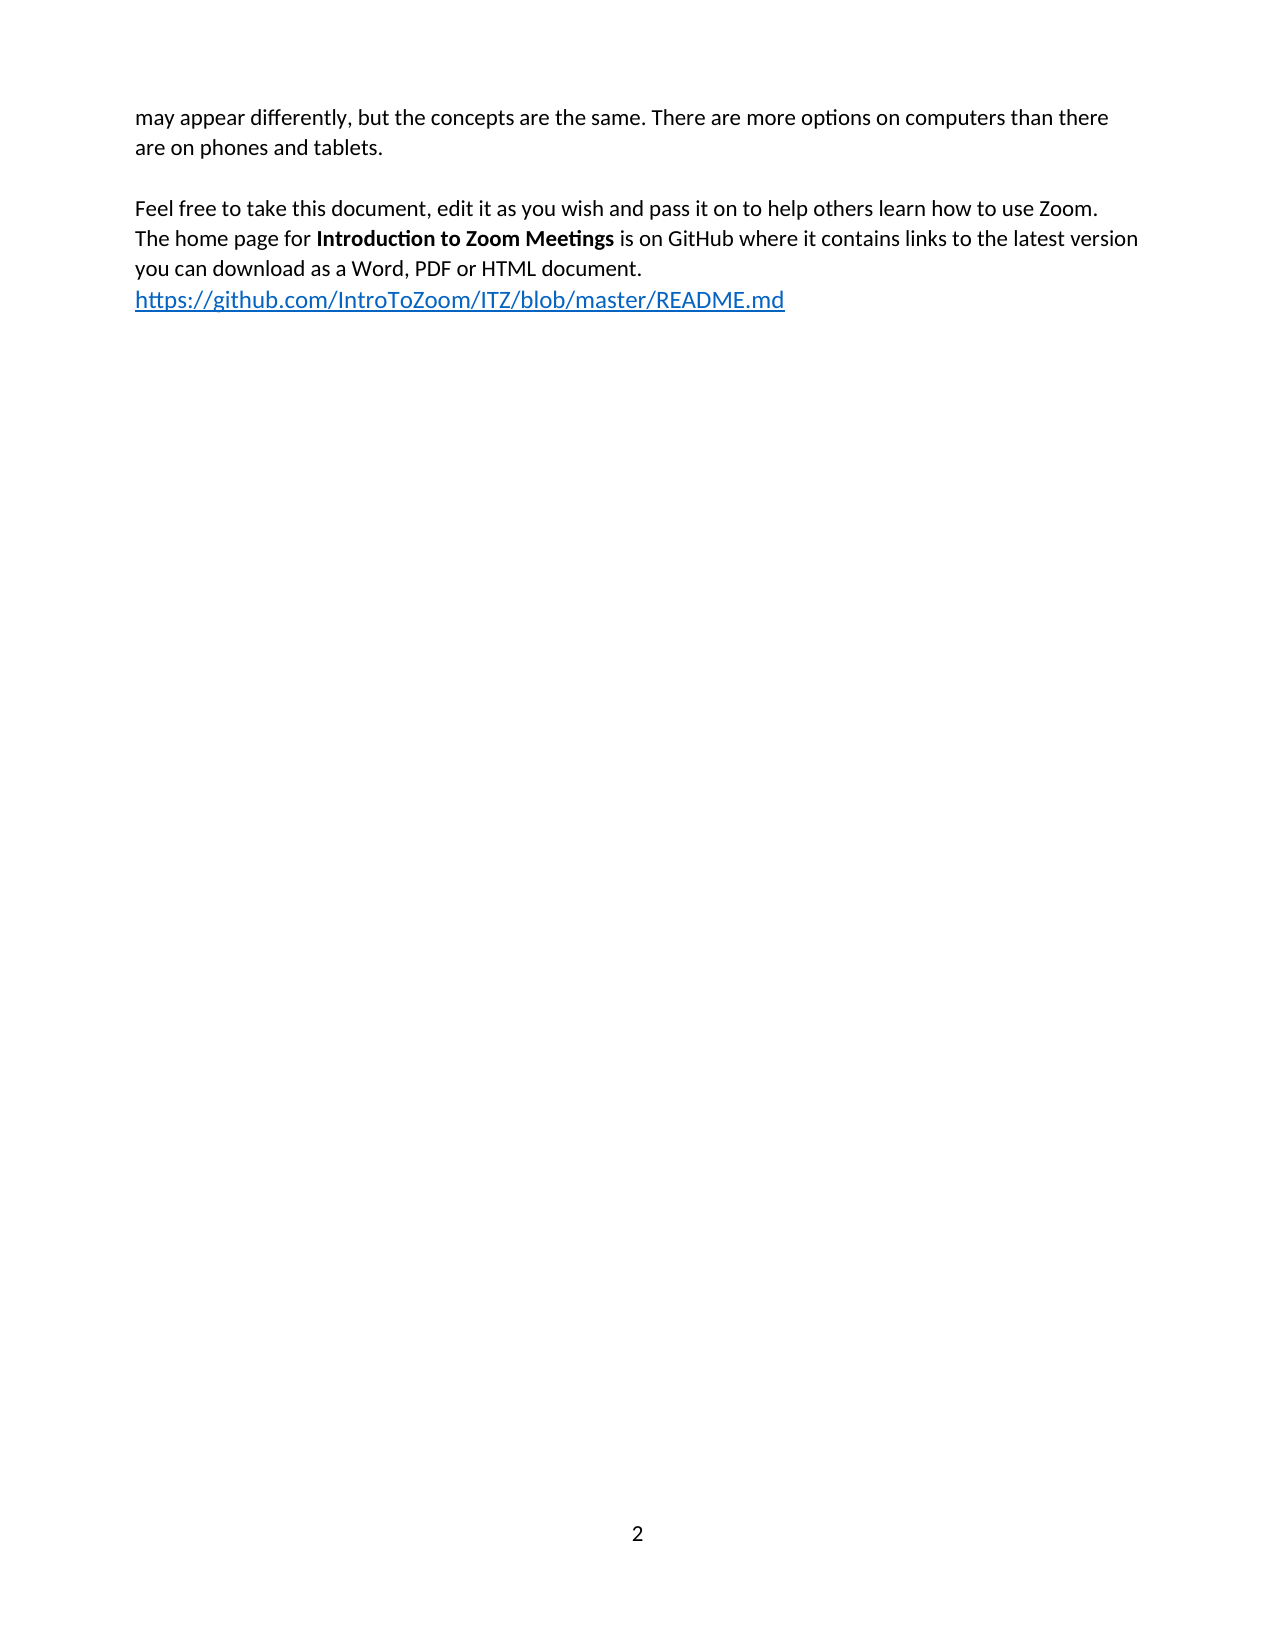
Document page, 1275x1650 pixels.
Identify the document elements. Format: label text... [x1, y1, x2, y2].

text Feel free to take this document, edit it as you wish and pass it on to help others learn how to use Zoom. [135, 194, 1140, 222]
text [135, 103, 1140, 161]
text https://github.com/IntroToZoom/ITZ/blob/master/README.md [135, 284, 1140, 315]
text The home page for Introduction to Zoom Meetings is on GitHub where it contains links to the latest version you can download as a Word, PDF or HTML document. [135, 224, 1140, 282]
